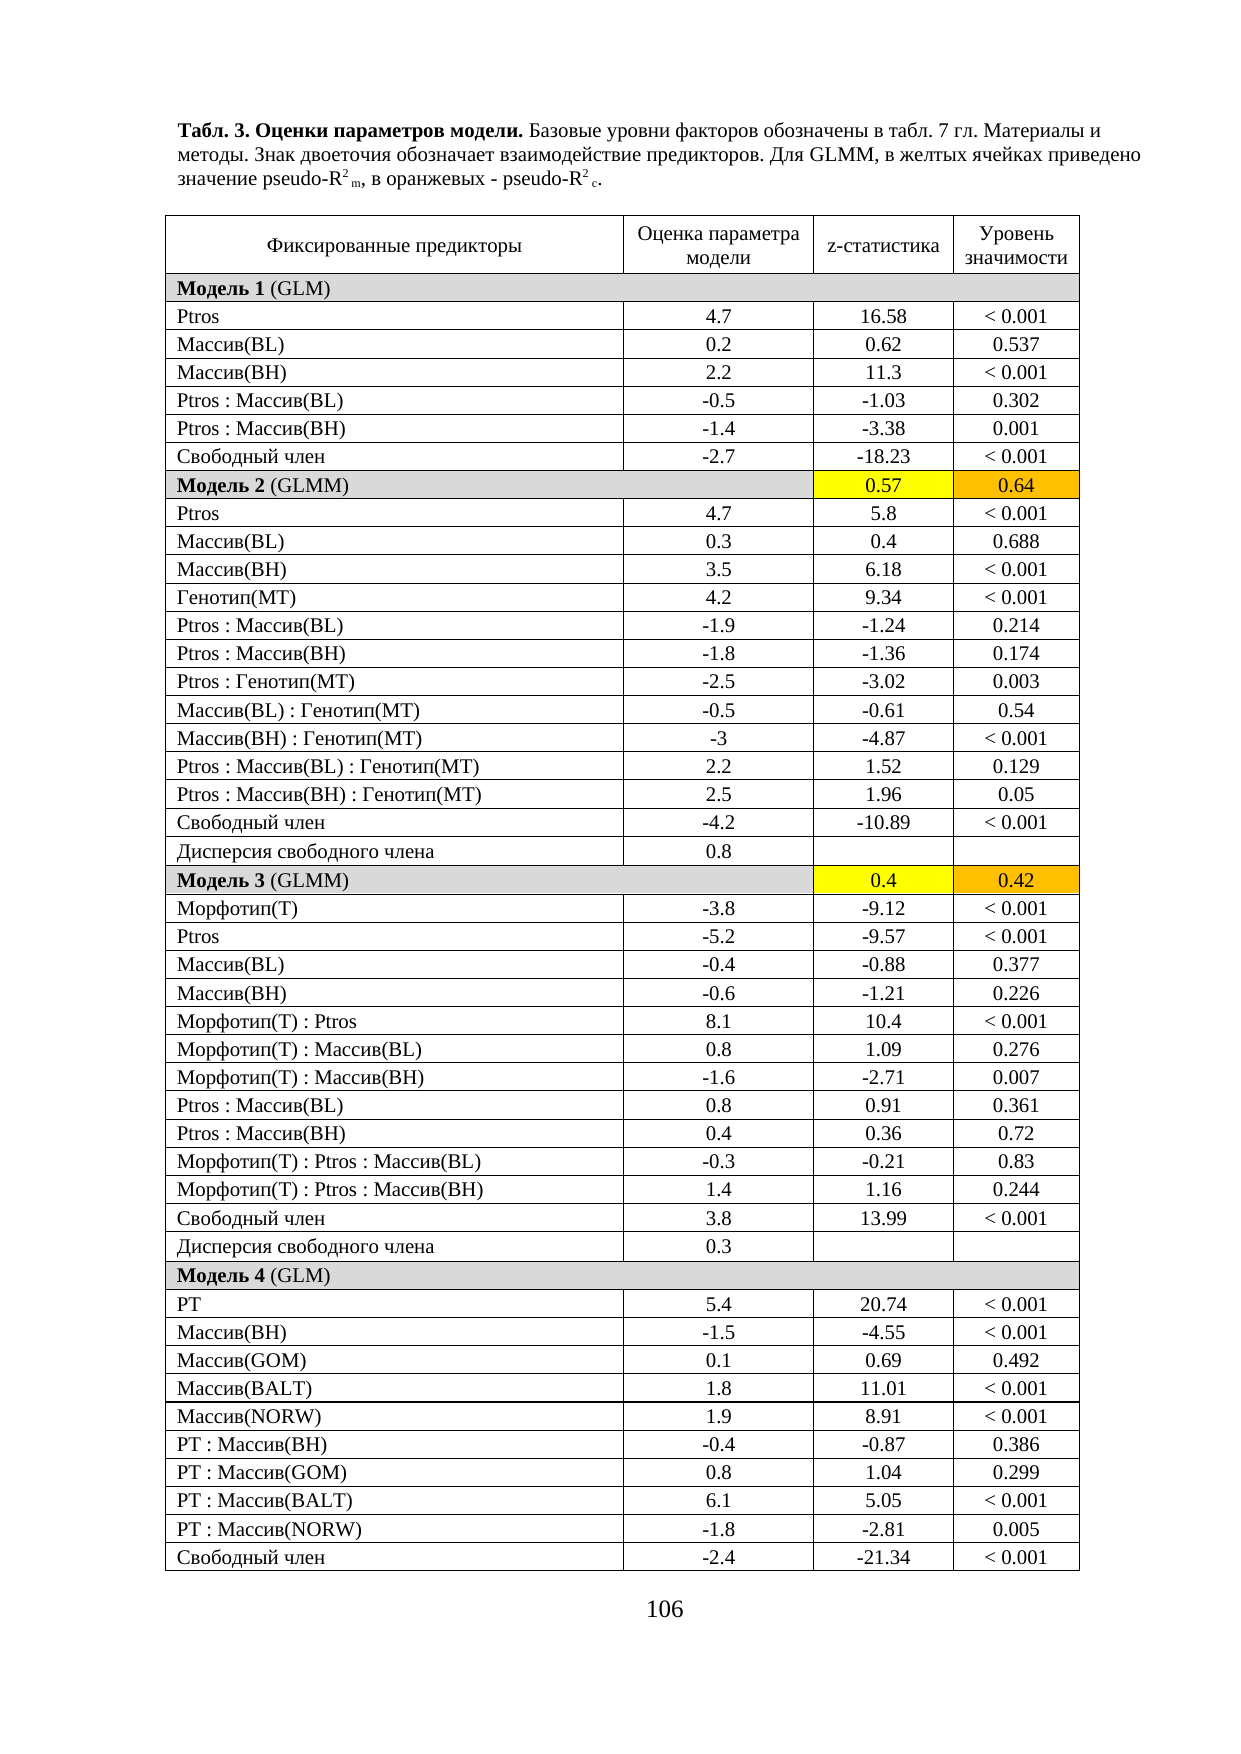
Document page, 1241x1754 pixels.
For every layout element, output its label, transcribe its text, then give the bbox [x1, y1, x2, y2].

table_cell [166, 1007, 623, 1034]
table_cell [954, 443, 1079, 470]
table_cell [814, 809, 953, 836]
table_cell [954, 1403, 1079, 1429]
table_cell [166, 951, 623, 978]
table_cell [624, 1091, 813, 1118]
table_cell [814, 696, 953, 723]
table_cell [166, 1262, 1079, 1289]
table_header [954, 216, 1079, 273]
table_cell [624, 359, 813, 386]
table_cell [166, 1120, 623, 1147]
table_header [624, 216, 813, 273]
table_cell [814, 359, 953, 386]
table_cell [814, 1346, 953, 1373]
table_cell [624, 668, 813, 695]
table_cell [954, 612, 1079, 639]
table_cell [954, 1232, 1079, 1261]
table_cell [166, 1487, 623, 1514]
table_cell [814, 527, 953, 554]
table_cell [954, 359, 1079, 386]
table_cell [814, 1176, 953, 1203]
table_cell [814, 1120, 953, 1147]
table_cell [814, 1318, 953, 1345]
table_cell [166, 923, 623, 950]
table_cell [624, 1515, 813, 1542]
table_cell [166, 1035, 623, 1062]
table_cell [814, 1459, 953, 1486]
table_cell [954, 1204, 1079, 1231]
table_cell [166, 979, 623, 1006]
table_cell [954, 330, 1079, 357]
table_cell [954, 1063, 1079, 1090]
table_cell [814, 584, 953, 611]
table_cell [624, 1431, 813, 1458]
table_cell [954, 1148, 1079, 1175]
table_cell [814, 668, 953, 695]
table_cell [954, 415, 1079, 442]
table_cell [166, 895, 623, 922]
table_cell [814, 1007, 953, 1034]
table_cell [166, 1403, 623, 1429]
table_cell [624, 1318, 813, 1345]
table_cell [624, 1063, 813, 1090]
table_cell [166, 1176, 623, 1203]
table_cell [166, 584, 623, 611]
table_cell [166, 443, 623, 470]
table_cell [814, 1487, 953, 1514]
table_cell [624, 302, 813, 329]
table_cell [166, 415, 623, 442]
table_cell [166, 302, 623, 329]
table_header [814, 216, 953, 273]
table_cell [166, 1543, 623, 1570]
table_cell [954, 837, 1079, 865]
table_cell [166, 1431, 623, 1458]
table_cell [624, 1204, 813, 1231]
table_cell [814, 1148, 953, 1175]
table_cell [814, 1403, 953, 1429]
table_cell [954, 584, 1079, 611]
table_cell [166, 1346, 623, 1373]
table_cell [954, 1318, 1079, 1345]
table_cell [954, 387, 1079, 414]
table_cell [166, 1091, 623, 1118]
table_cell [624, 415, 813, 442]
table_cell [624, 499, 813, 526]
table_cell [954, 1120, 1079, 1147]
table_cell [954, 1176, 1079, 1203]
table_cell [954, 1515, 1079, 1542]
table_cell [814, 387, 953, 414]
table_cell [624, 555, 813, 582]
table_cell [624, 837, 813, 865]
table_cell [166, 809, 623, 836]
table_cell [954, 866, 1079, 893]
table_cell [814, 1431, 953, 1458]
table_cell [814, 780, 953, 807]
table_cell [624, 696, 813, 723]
text Табл. 3. Оценки параметров модели. Базовые уровни факторов обозначены в табл. 7 гл. Материалы и методы. Знак двоеточия обозначает взаимодействие предикторов. Для GLMM, в желтых ячейках приведено значение pseudo-R2 m, в оранжевых - pseudo-R2 с. [177, 118, 1152, 190]
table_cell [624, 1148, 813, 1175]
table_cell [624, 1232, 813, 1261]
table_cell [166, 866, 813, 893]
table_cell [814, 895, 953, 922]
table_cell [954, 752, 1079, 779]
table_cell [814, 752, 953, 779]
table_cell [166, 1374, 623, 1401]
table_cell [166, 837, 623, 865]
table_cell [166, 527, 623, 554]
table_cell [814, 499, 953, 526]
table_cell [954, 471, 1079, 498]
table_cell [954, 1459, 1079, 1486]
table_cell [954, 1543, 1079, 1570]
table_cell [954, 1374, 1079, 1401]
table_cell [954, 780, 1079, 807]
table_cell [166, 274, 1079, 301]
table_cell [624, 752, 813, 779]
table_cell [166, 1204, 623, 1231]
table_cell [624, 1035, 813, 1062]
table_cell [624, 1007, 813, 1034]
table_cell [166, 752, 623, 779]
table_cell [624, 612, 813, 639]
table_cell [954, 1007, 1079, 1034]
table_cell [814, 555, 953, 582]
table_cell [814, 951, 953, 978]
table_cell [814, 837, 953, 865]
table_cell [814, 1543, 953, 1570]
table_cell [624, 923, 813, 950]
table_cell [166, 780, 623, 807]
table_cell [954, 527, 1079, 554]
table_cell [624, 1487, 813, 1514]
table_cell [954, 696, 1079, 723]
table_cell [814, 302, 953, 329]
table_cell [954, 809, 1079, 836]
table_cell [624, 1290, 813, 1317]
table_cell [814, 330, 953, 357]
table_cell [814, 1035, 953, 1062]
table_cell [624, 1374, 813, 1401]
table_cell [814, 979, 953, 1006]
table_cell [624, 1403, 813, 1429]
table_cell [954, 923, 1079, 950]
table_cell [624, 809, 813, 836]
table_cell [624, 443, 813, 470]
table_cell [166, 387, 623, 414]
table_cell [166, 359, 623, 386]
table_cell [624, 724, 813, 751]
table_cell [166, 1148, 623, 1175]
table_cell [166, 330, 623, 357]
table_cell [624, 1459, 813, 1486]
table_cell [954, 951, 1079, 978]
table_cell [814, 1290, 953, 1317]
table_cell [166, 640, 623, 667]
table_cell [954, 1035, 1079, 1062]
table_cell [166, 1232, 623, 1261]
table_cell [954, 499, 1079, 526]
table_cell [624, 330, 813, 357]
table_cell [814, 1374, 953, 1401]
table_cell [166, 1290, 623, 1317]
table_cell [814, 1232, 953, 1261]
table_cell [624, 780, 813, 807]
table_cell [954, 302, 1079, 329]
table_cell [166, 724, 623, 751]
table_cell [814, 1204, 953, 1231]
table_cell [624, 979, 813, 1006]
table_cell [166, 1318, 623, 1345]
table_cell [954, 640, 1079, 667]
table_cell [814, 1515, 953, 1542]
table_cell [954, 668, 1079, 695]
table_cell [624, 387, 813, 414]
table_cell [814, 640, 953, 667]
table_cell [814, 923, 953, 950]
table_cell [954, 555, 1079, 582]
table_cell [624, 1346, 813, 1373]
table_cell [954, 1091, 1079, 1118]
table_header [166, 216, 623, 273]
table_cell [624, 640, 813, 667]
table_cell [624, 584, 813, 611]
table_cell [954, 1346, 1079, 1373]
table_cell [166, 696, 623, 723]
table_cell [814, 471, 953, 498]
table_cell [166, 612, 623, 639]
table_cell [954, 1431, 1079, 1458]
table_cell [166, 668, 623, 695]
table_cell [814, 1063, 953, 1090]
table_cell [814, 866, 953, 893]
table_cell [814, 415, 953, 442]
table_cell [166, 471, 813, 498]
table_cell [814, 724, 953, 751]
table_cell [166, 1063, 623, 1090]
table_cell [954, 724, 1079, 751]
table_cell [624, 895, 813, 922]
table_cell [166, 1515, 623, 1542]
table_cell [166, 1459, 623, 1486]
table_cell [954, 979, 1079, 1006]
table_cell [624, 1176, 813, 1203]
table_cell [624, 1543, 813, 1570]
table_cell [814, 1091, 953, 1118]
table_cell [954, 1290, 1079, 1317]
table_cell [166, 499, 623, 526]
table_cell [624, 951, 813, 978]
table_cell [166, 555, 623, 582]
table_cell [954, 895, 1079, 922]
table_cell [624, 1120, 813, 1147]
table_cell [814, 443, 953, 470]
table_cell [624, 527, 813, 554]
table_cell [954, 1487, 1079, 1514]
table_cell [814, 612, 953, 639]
